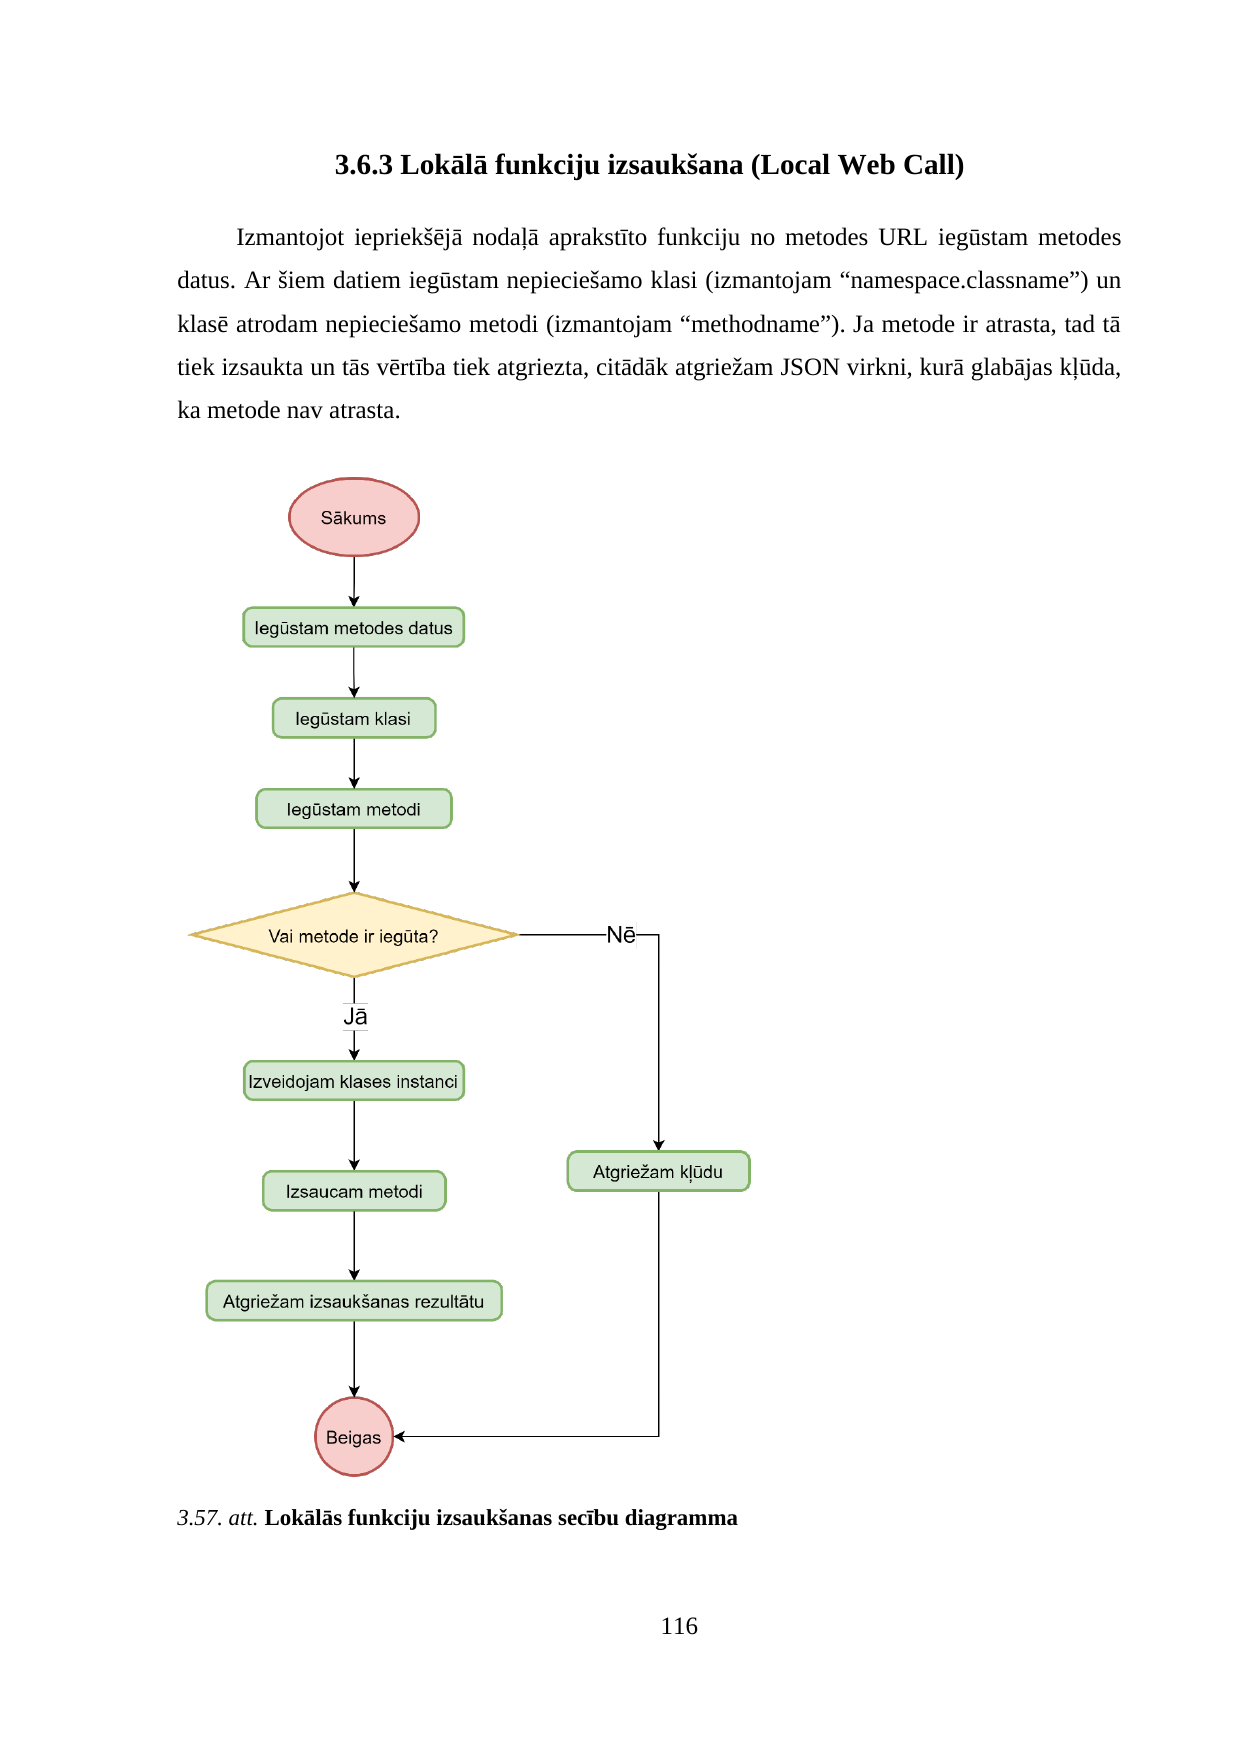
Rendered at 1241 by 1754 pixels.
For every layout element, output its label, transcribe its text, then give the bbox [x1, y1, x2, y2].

picture [177, 463, 764, 1490]
subtitle 3.6.3 Lokālā funkciju izsaukšana (Local Web Call) [177, 147, 1122, 181]
text 3.57. att. Lokālās funkciju izsaukšanas secību diagramma [177, 1504, 1122, 1530]
text Izmantojot iepriekšējā nodaļā aprakstīto funkciju no metodes URL iegūstam metodes datus. Ar šiem datiem iegūstam nepieciešamo klasi (izmantojam “namespace.classname”) un klasē atrodam nepieciešamo metodi (izmantojam “methodname”). Ja metode ir atrasta, tad tā tiek izsaukta un tās vērtība tiek atgriezta, citādāk atgriežam JSON virkni, kurā glabājas kļūda, ka metode nav atrasta. [177, 222, 1122, 424]
